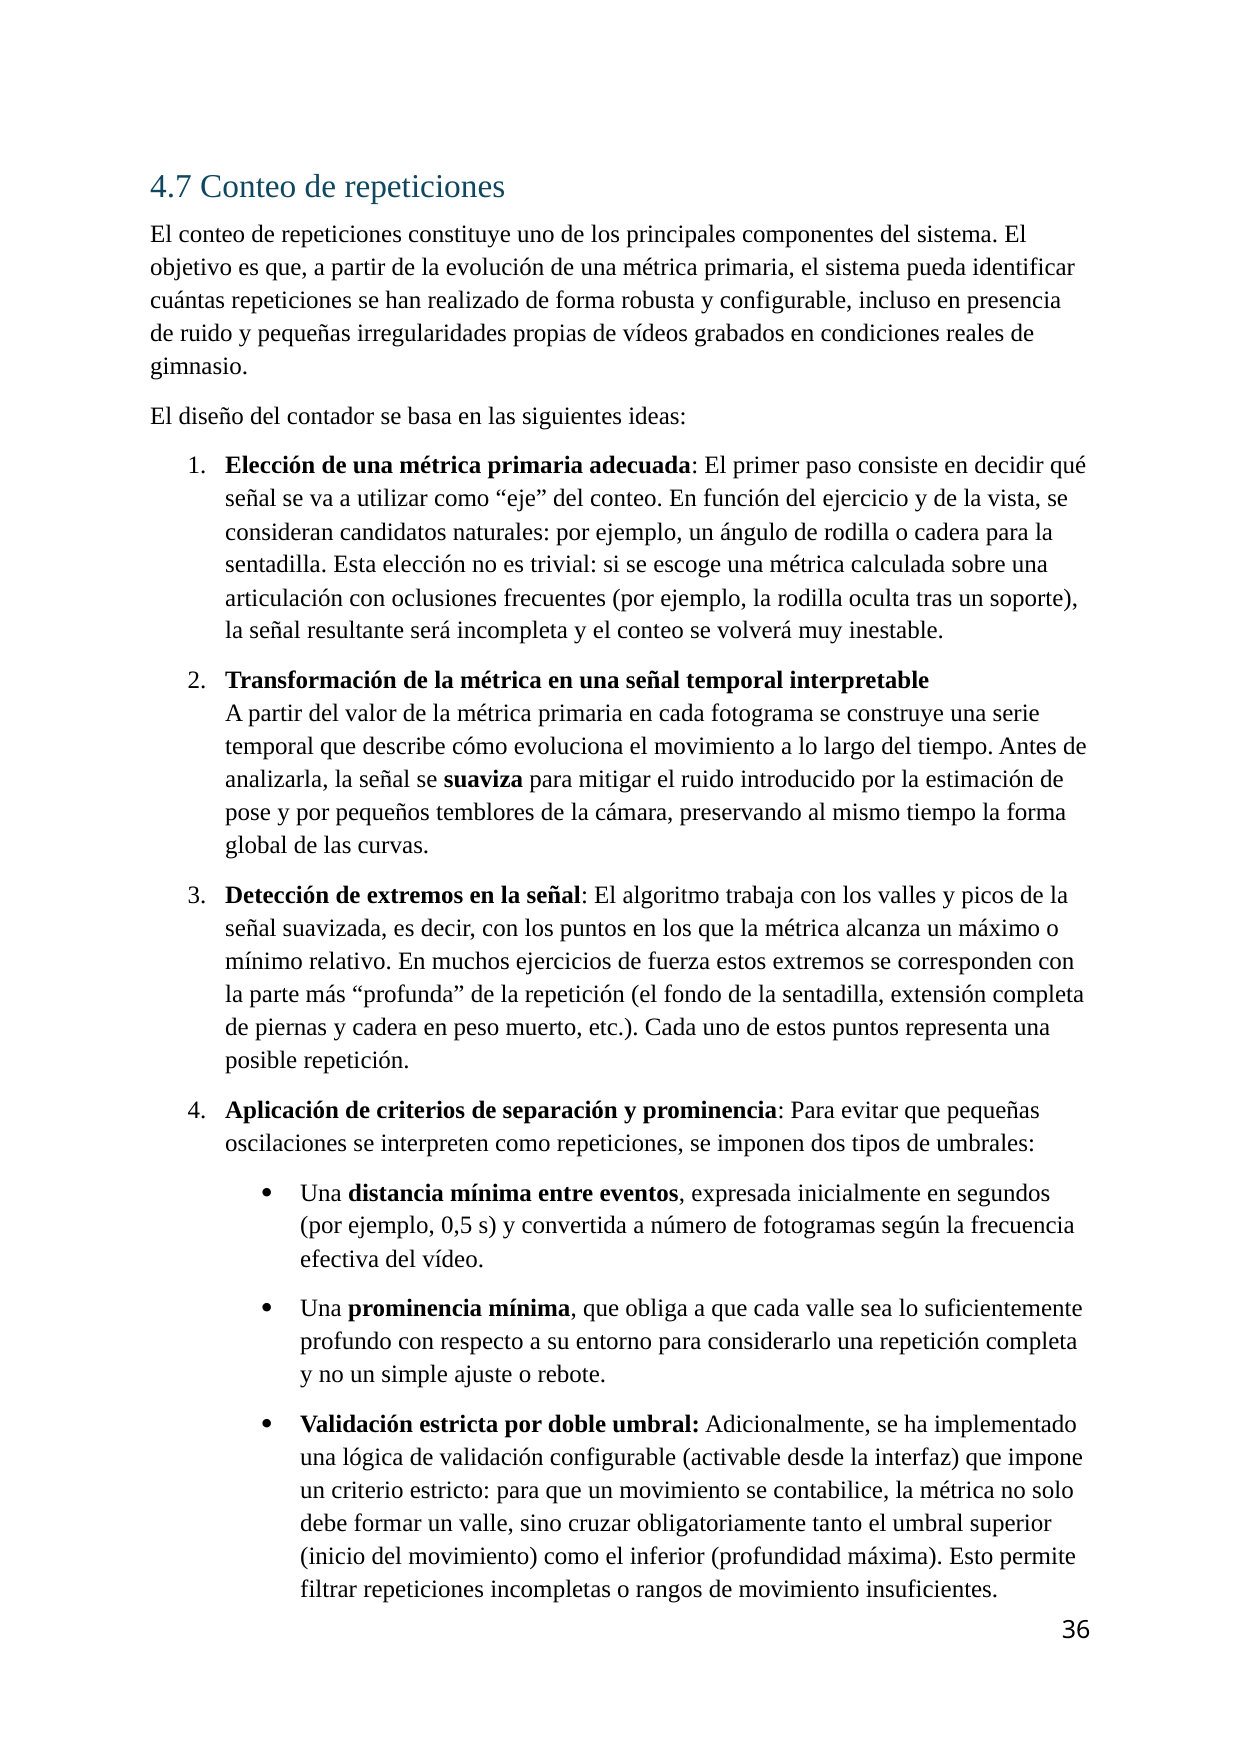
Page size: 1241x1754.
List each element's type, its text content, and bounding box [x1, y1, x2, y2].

subtitle 4.7 Conteo de repeticiones [150, 167, 1090, 205]
list Aplicación de criterios de separación y prominencia: Para evitar que pequeñas oscilaciones se interpreten como repeticiones, se imponen dos tipos de umbrales: [187, 1095, 1090, 1157]
list Detección de extremos en la señal: El algoritmo trabaja con los valles y picos de la señal suavizada, es decir, con los puntos en los que la métrica alcanza un máximo o mínimo relativo. En muchos ejercicios de fuerza estos extremos se corresponden con la parte más “profunda” de la repetición (el fondo de la sentadilla, extensión completa de piernas y cadera en peso muerto, etc.). Cada uno de estos puntos representa una posible repetición. [187, 880, 1090, 1074]
list Validación estricta por doble umbral: Adicionalmente, se ha implementado una lógica de validación configurable (activable desde la interfaz) que impone un criterio estricto: para que un movimiento se contabilice, la métrica no solo debe formar un valle, sino cruzar obligatoriamente tanto el umbral superior (inicio del movimiento) como el inferior (profundidad máxima). Esto permite filtrar repeticiones incompletas o rangos de movimiento insuficientes. [262, 1409, 1090, 1603]
list Transformación de la métrica en una señal temporal interpretable A partir del valor de la métrica primaria en cada fotograma se construye una serie temporal que describe cómo evoluciona el movimiento a lo largo del tiempo. Antes de analizarla, la señal se suaviza para mitigar el ruido introducido por la estimación de pose y por pequeños temblores de la cámara, preservando al mismo tiempo la forma global de las curvas. [187, 665, 1090, 859]
list Elección de una métrica primaria adecuada: El primer paso consiste en decidir qué señal se va a utilizar como “eje” del conteo. En función del ejercicio y de la vista, se consideran candidatos naturales: por ejemplo, un ángulo de rodilla o cadera para la sentadilla. Esta elección no es trivial: si se escoge una métrica calculada sobre una articulación con oclusiones frecuentes (por ejemplo, la rodilla oculta tras un soporte), la señal resultante será incompleta y el conteo se volverá muy inestable. [187, 451, 1090, 644]
list Una prominencia mínima, que obliga a que cada valle sea lo suficientemente profundo con respecto a su entorno para considerarlo una repetición completa y no un simple ajuste o rebote. [262, 1293, 1090, 1388]
text El diseño del contador se basa en las siguientes ideas: [150, 401, 1090, 429]
text El conteo de repeticiones constituye uno de los principales componentes del sistema. El objetivo es que, a partir de la evolución de una métrica primaria, el sistema pueda identificar cuántas repeticiones se han realizado de forma robusta y configurable, incluso en presencia de ruido y pequeñas irregularidades propias de vídeos grabados en condiciones reales de gimnasio. [150, 219, 1090, 380]
list Una distancia mínima entre eventos, expresada inicialmente en segundos (por ejemplo, 0,5 s) y convertida a número de fotogramas según la frecuencia efectiva del vídeo. [262, 1178, 1090, 1272]
